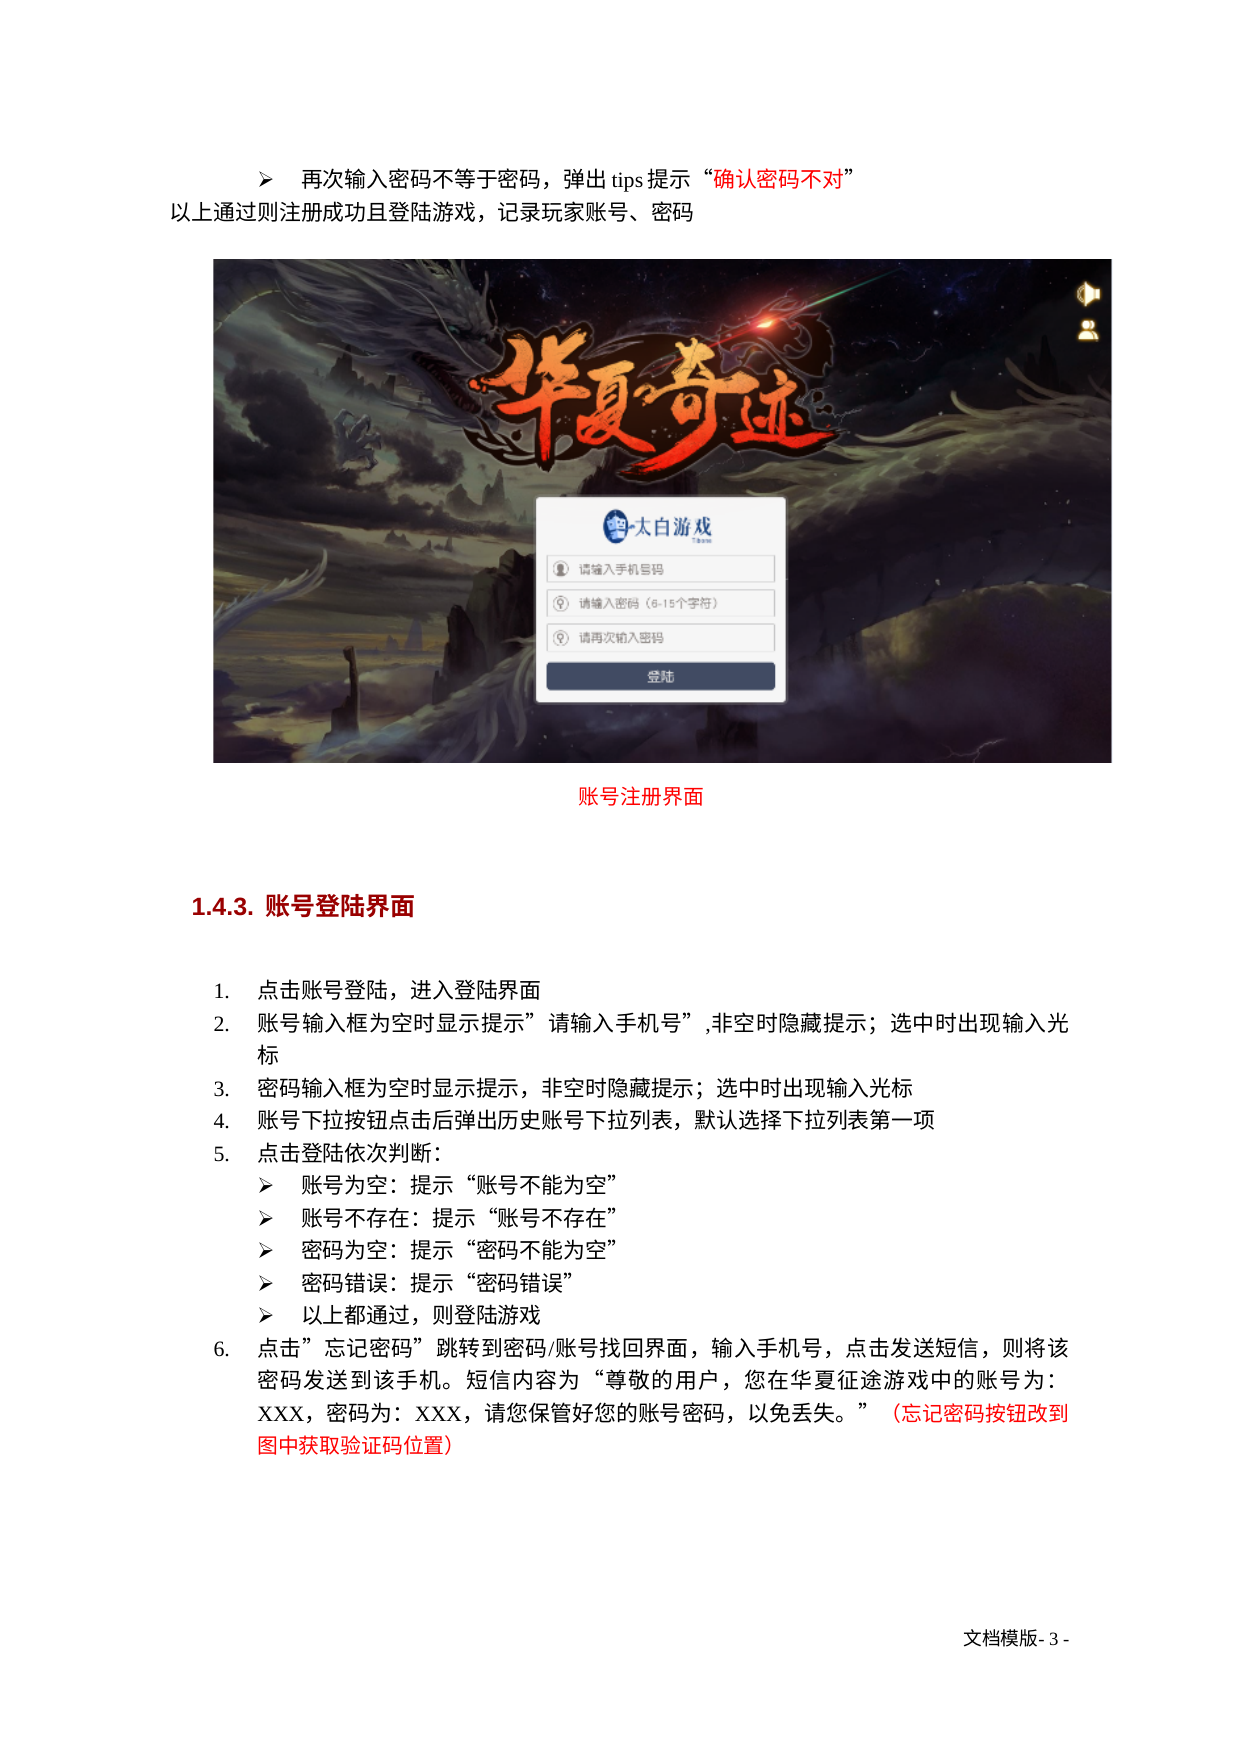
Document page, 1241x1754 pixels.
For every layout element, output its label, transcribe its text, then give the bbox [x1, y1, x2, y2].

list 点击”忘记密码”跳转到密码/账号找回界面，输入手机号，点击发送短信，则将该密码发送到该手机。短信内容为“尊敬的用户，您在华夏征途游戏中的账号为：XXX，密码为：XXX，请您保管好您的账号密码，以免丢失。”（忘记密码按钮改到图中获取验证码位置） [213, 1330, 1069, 1460]
list 密码输入框为空时显示提示，非空时隐藏提示；选中时出现输入光标 [213, 1070, 1069, 1103]
list 以上都通过，则登陆游戏 [257, 1298, 1069, 1330]
picture [213, 259, 1113, 763]
list 账号为空：提示“账号不能为空” [257, 1168, 1069, 1200]
list 密码为空：提示“密码不能为空” [257, 1233, 1069, 1265]
list 再次输入密码不等于密码，弹出tips提示“确认密码不对” [257, 162, 1069, 194]
list 密码错误：提示“密码错误” [257, 1265, 1069, 1298]
text 账号注册界面 [213, 779, 1069, 812]
list 账号下拉按钮点击后弹出历史账号下拉列表，默认选择下拉列表第一项 [213, 1103, 1069, 1135]
list 账号不存在：提示“账号不存在” [257, 1200, 1069, 1233]
list 账号输入框为空时显示提示”请输入手机号”,非空时隐藏提示；选中时出现输入光标 [213, 1005, 1069, 1070]
list 点击登陆依次判断： [213, 1135, 1069, 1168]
subtitle 账号登陆界面 [191, 872, 1047, 937]
text 以上通过则注册成功且登陆游戏，记录玩家账号、密码 [169, 194, 1069, 227]
list 点击账号登陆，进入登陆界面 [213, 973, 1069, 1005]
